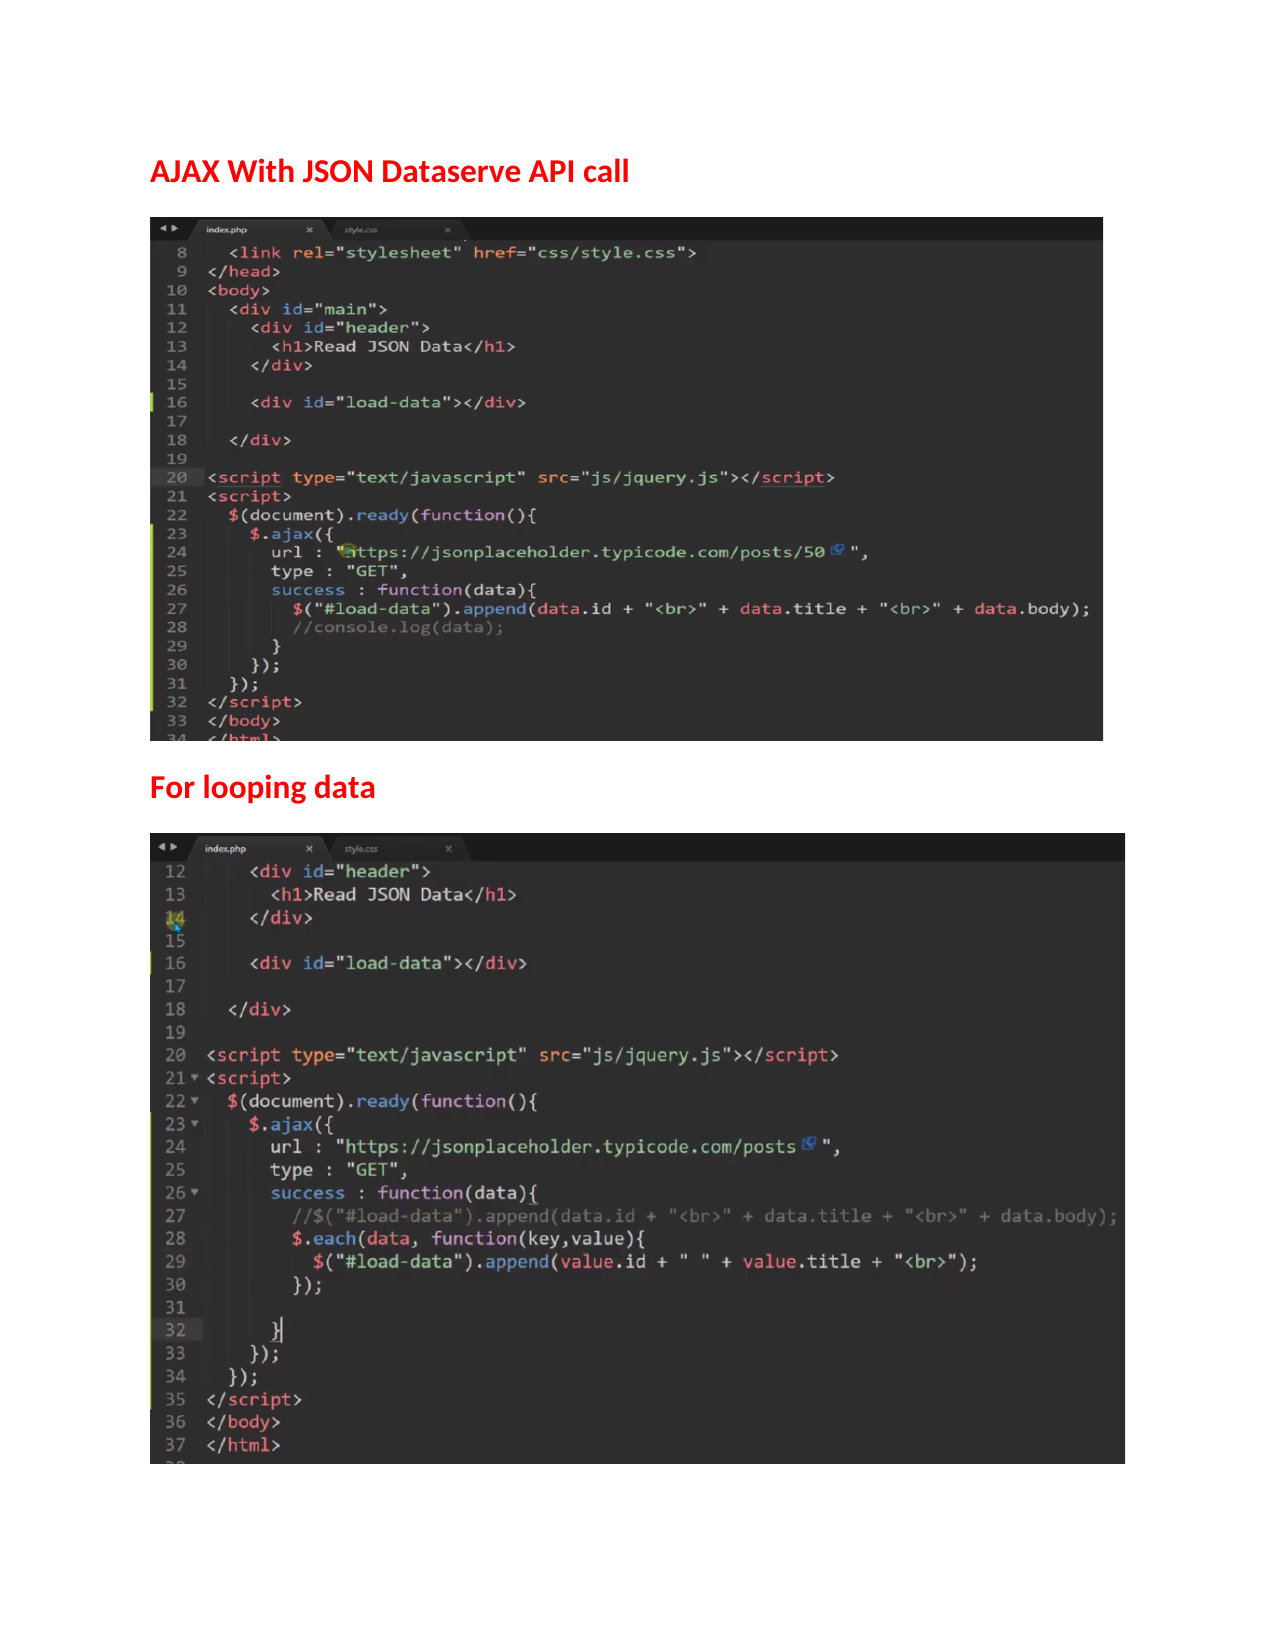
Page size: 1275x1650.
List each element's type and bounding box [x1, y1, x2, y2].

picture [150, 217, 1104, 741]
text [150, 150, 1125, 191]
picture [150, 833, 1125, 1464]
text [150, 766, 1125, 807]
